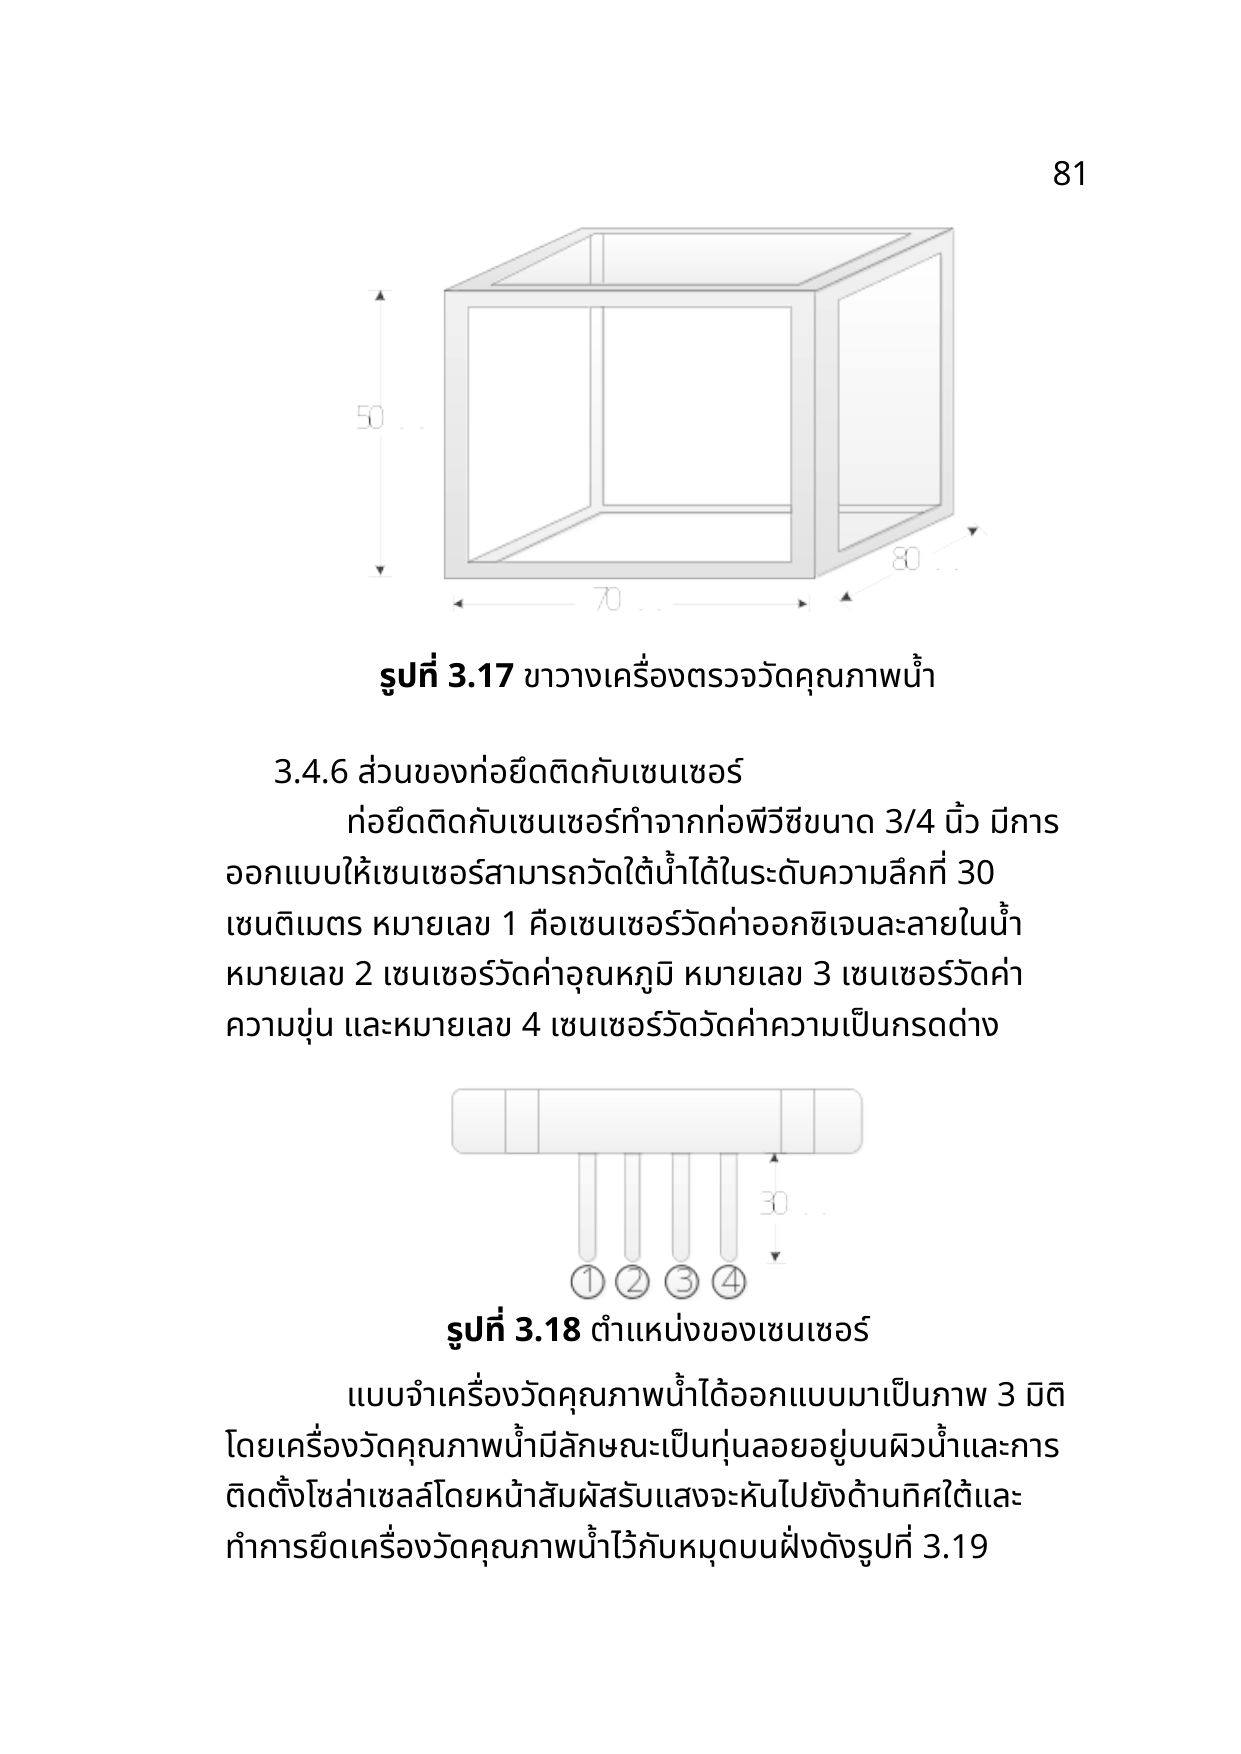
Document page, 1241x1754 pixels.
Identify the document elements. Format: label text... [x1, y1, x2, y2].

text รูปที่ 3.18 ตำแหน่งของเซนเซอร์ [225, 1306, 1090, 1357]
text แบบจำเครื่องวัดคุณภาพน้ำได้ออกแบบมาเป็นภาพ 3 มิติ โดยเครื่องวัดคุณภาพน้ำมีลักษณะเป็นทุ่นลอยอยู่บนผิวน้ำและการติดตั้งโซล่าเซลล์โดยหน้าสัมผัสรับแสงจะหันไปยังด้านทิศใต้และทำการยึดเครื่องวัดคุณภาพน้ำไว้กับหมุดบนฝั่งดังรูปที่ 3.19 [225, 1371, 1090, 1573]
text 3.4.6 ส่วนของท่อยึดติดกับเซนเซอร์ [225, 748, 1090, 798]
text รูปที่ 3.17 ขาวางเครื่องตรวจวัดคุณภาพน้ำ [225, 652, 1090, 702]
text ท่อยึดติดกับเซนเซอร์ทำจากท่อพีวีซีขนาด 3/4 นิ้ว มีการออกแบบให้เซนเซอร์สามารถวัดใต้น้ำได้ในระดับความลึกที่ 30 เซนติเมตร หมายเลข 1 คือเซนเซอร์วัดค่าออกซิเจนละลายในน้ำ หมายเลข 2 เซนเซอร์วัดค่าอุณหภูมิ หมายเลข 3 เซนเซอร์วัดค่าความขุ่น และหมายเลข 4 เซนเซอร์วัดวัดค่าความเป็นกรดด่าง [225, 798, 1090, 1051]
